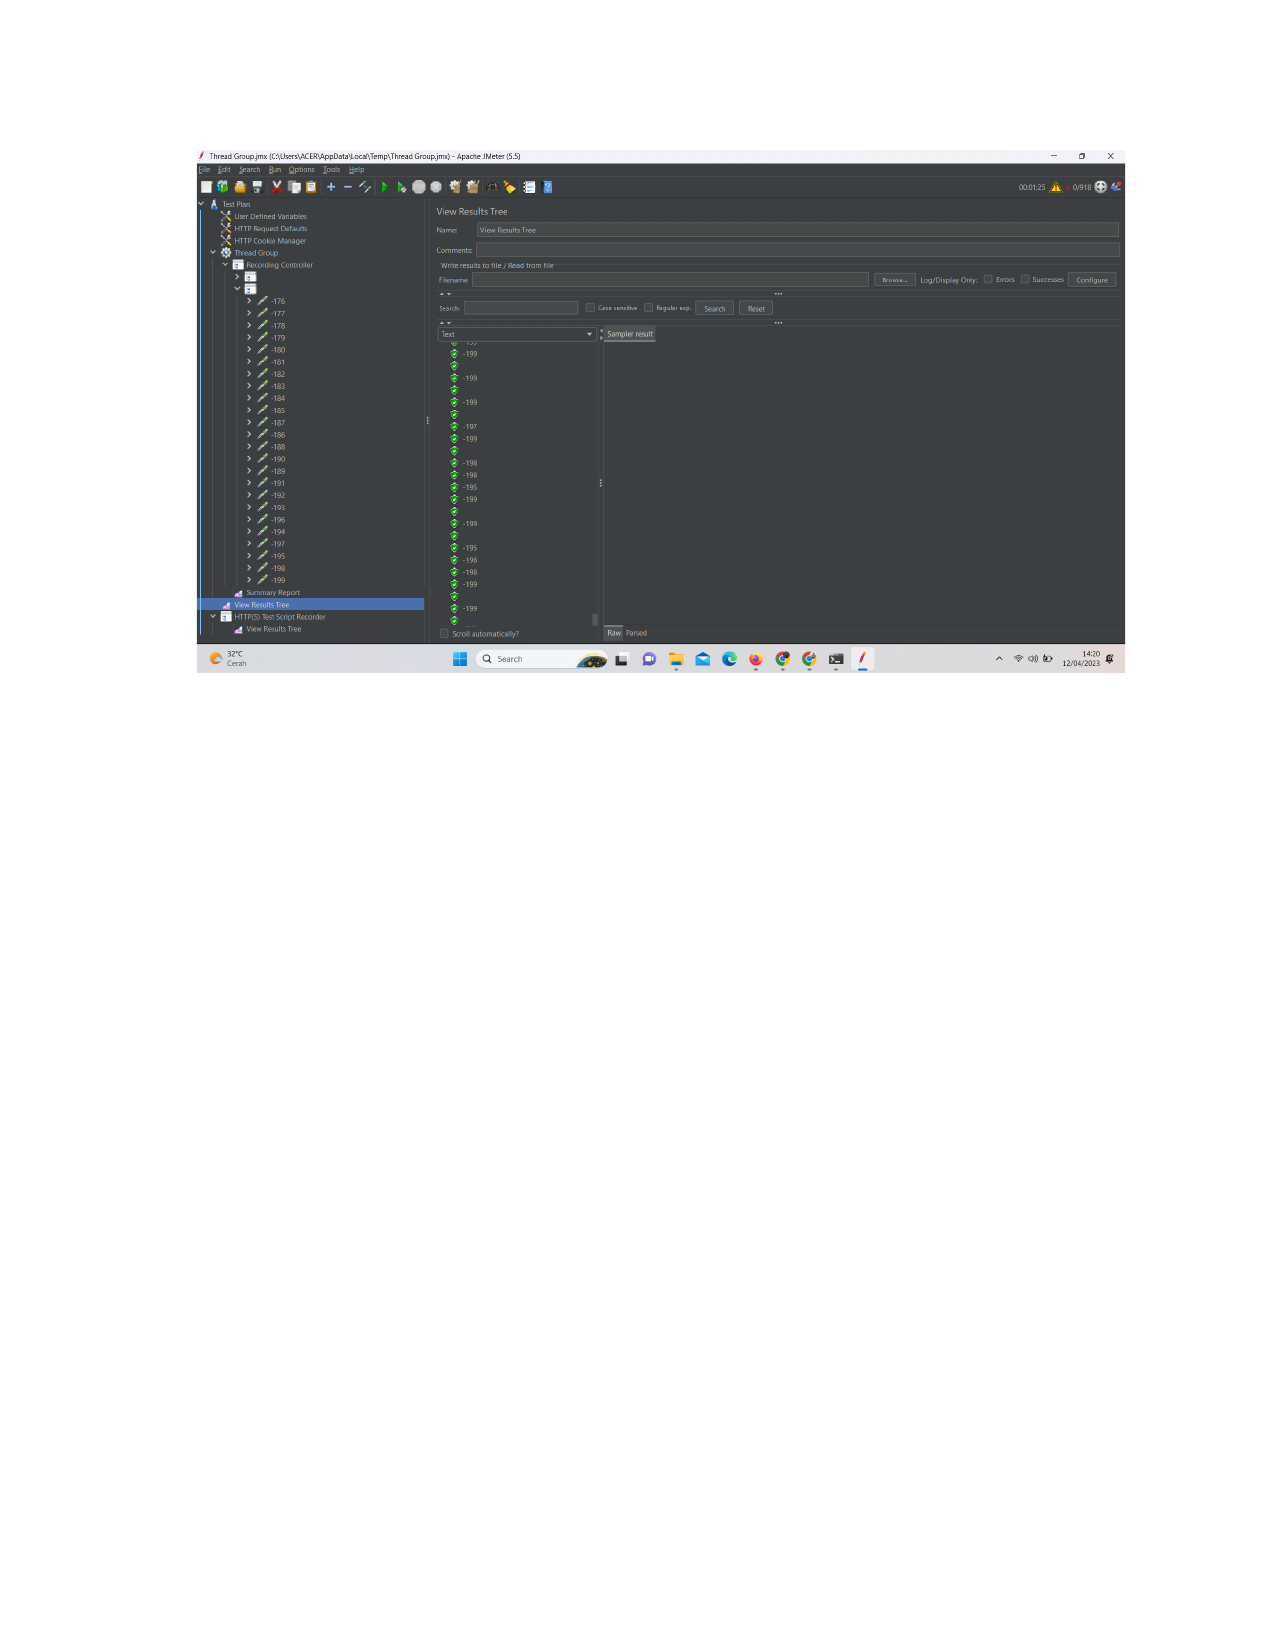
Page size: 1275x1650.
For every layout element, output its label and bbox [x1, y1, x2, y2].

picture [196, 150, 1125, 673]
